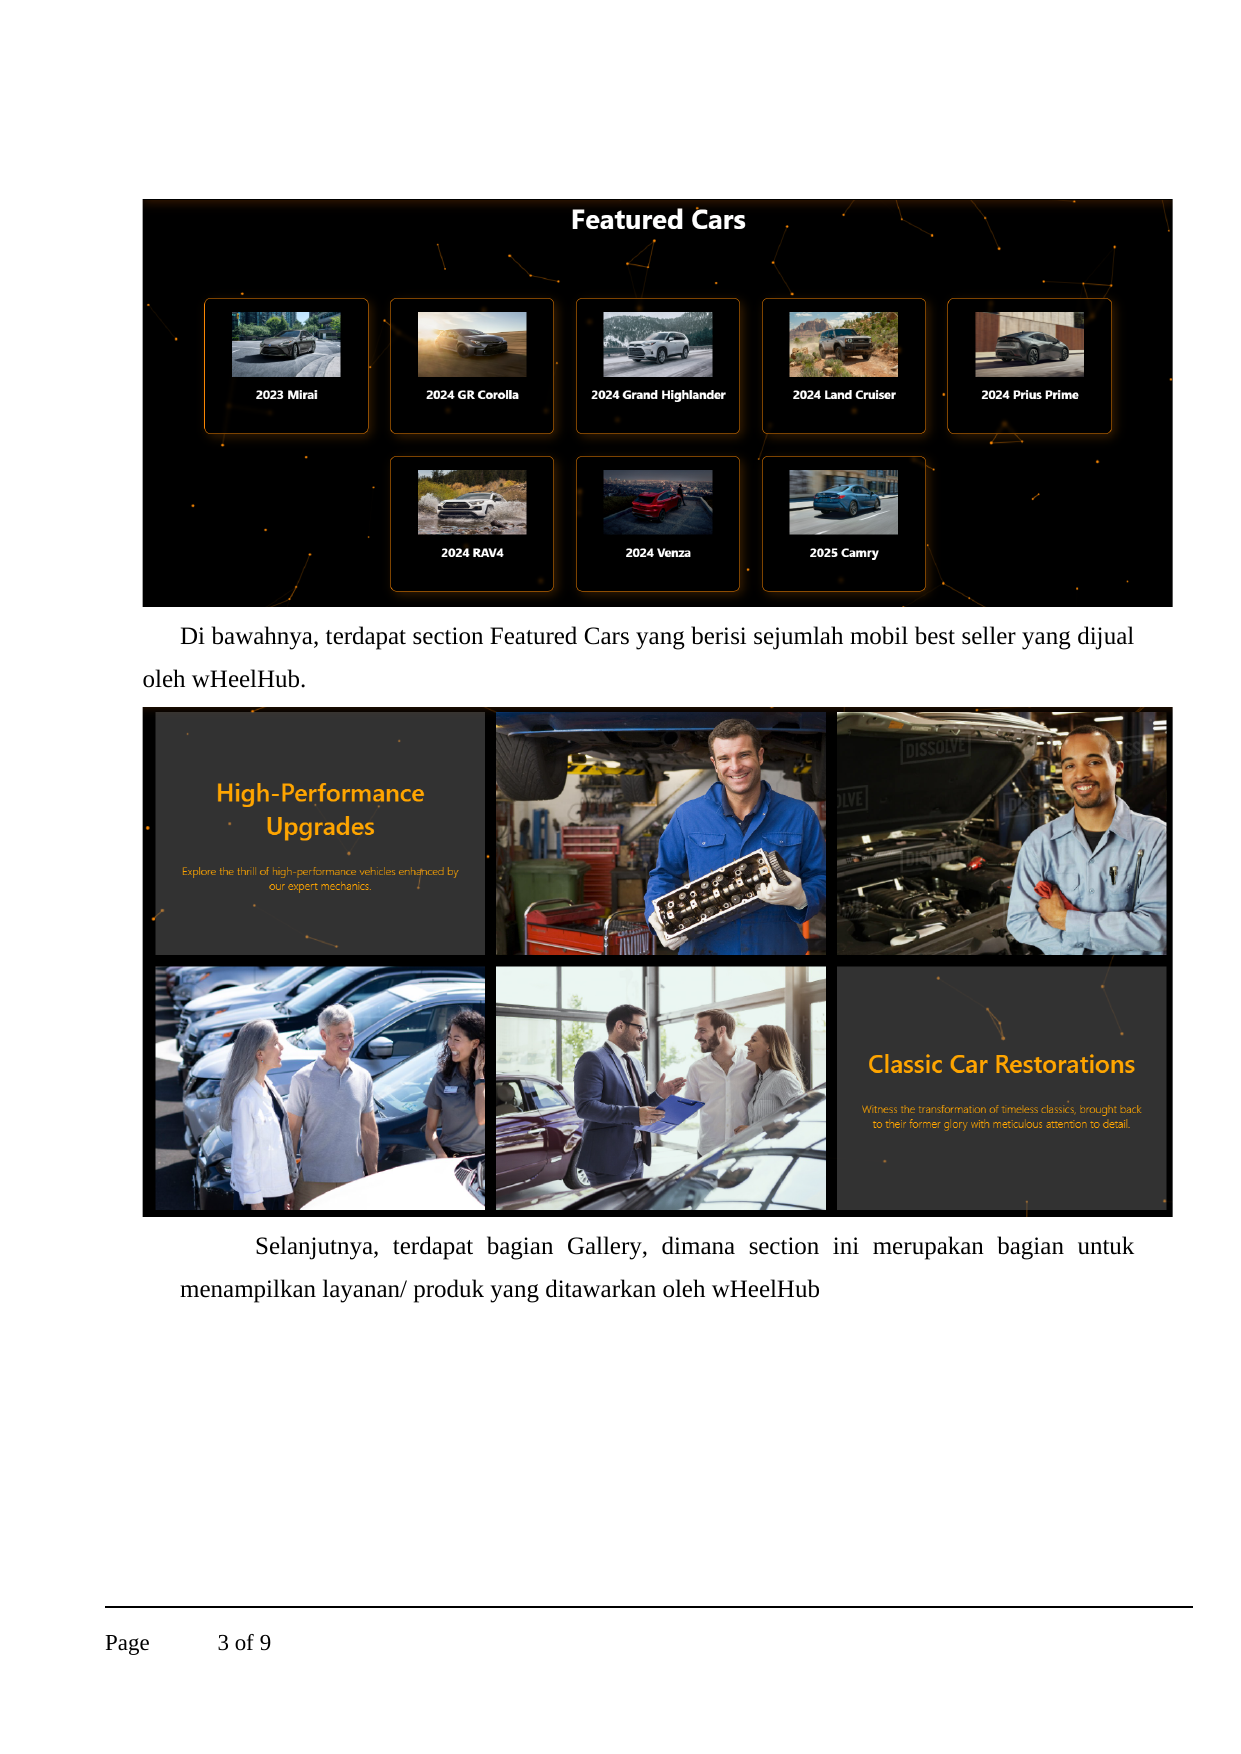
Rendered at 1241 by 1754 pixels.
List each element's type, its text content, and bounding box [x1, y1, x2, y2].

picture [142, 199, 1173, 607]
picture [142, 707, 1173, 1217]
text Di bawahnya, terdapat section Featured Cars yang berisi sejumlah mobil best seller yang dijual oleh wHeelHub. [142, 621, 1135, 693]
list Selanjutnya, terdapat bagian Gallery, dimana section ini merupakan bagian untuk menampilkan layanan/ produk yang ditawarkan oleh wHeelHub [180, 1231, 1135, 1303]
